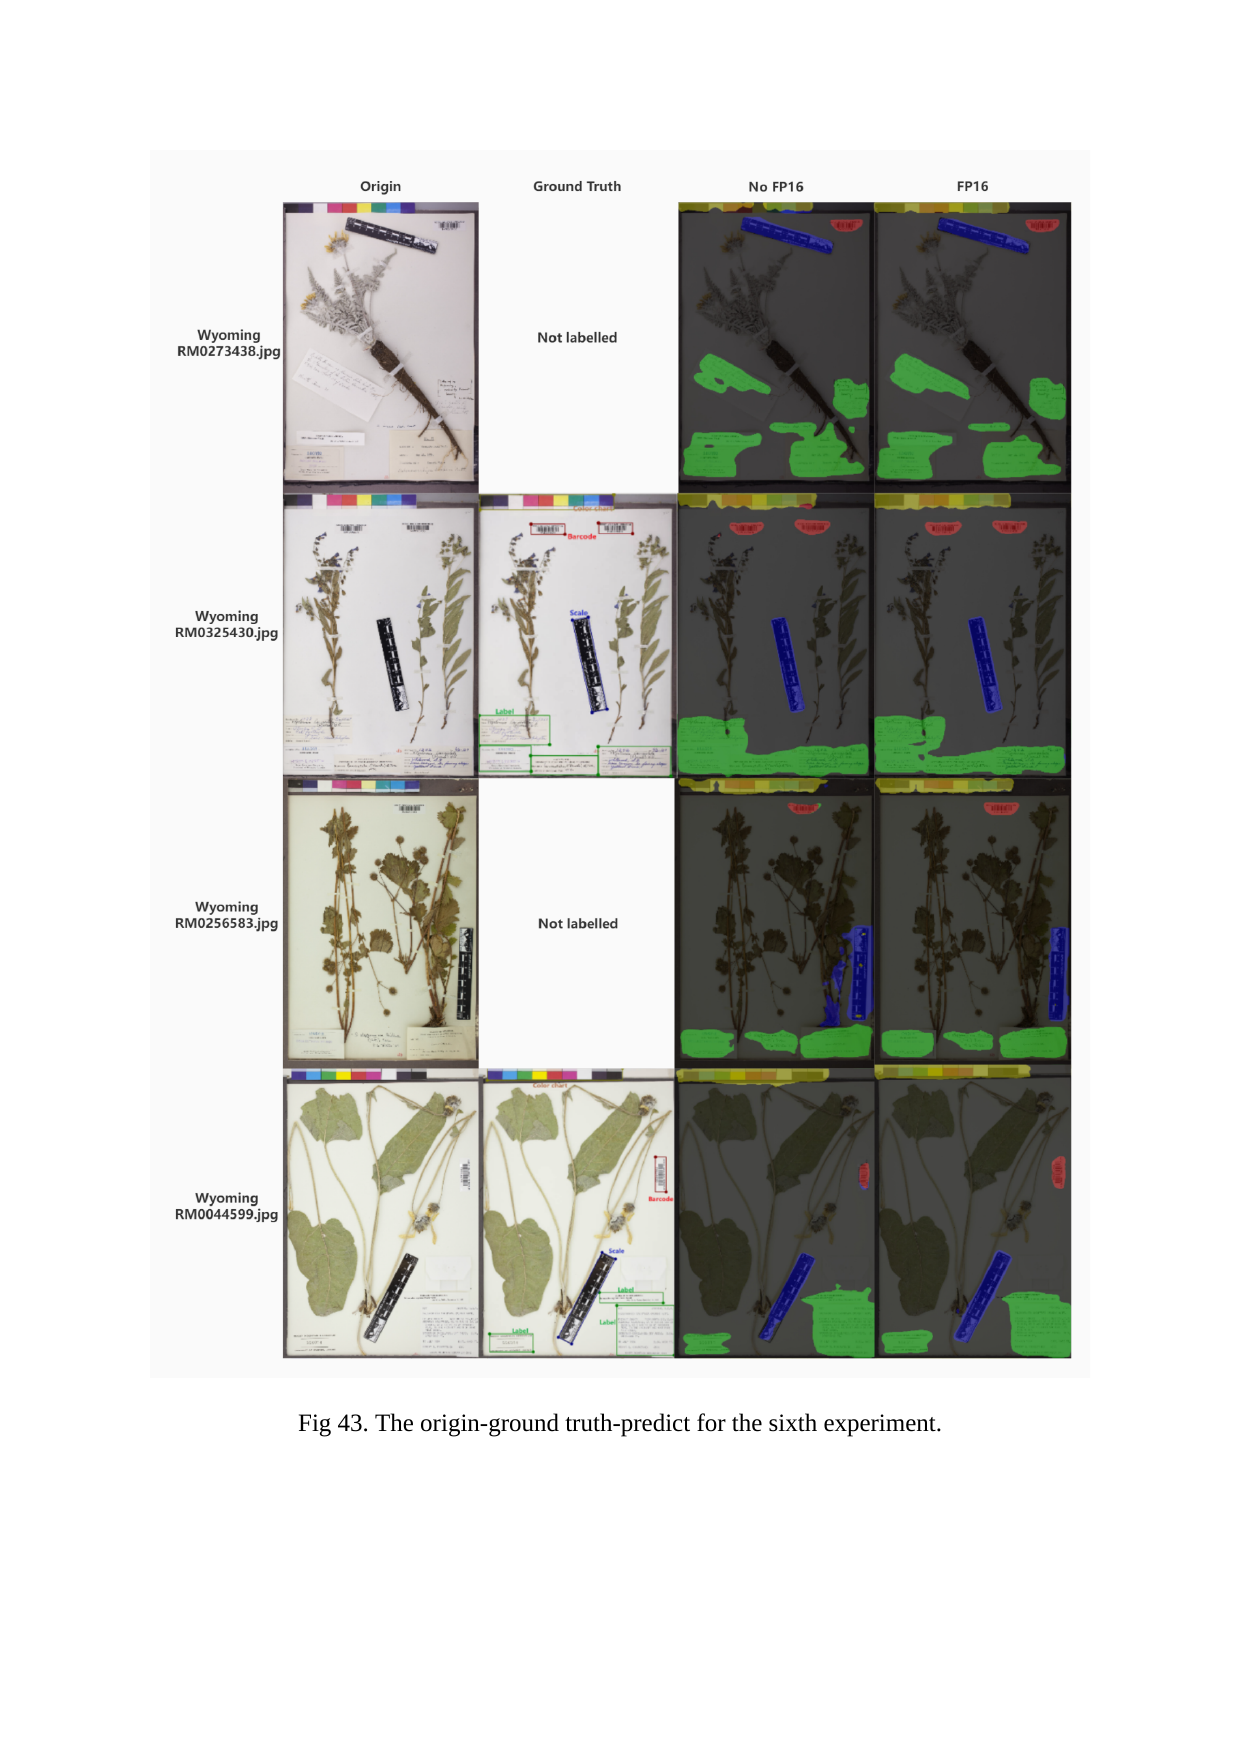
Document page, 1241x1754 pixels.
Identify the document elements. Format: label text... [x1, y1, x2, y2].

picture [150, 150, 1091, 1378]
text Fig 43. The origin-ground truth-predict for the sixth experiment. [150, 1408, 1090, 1437]
